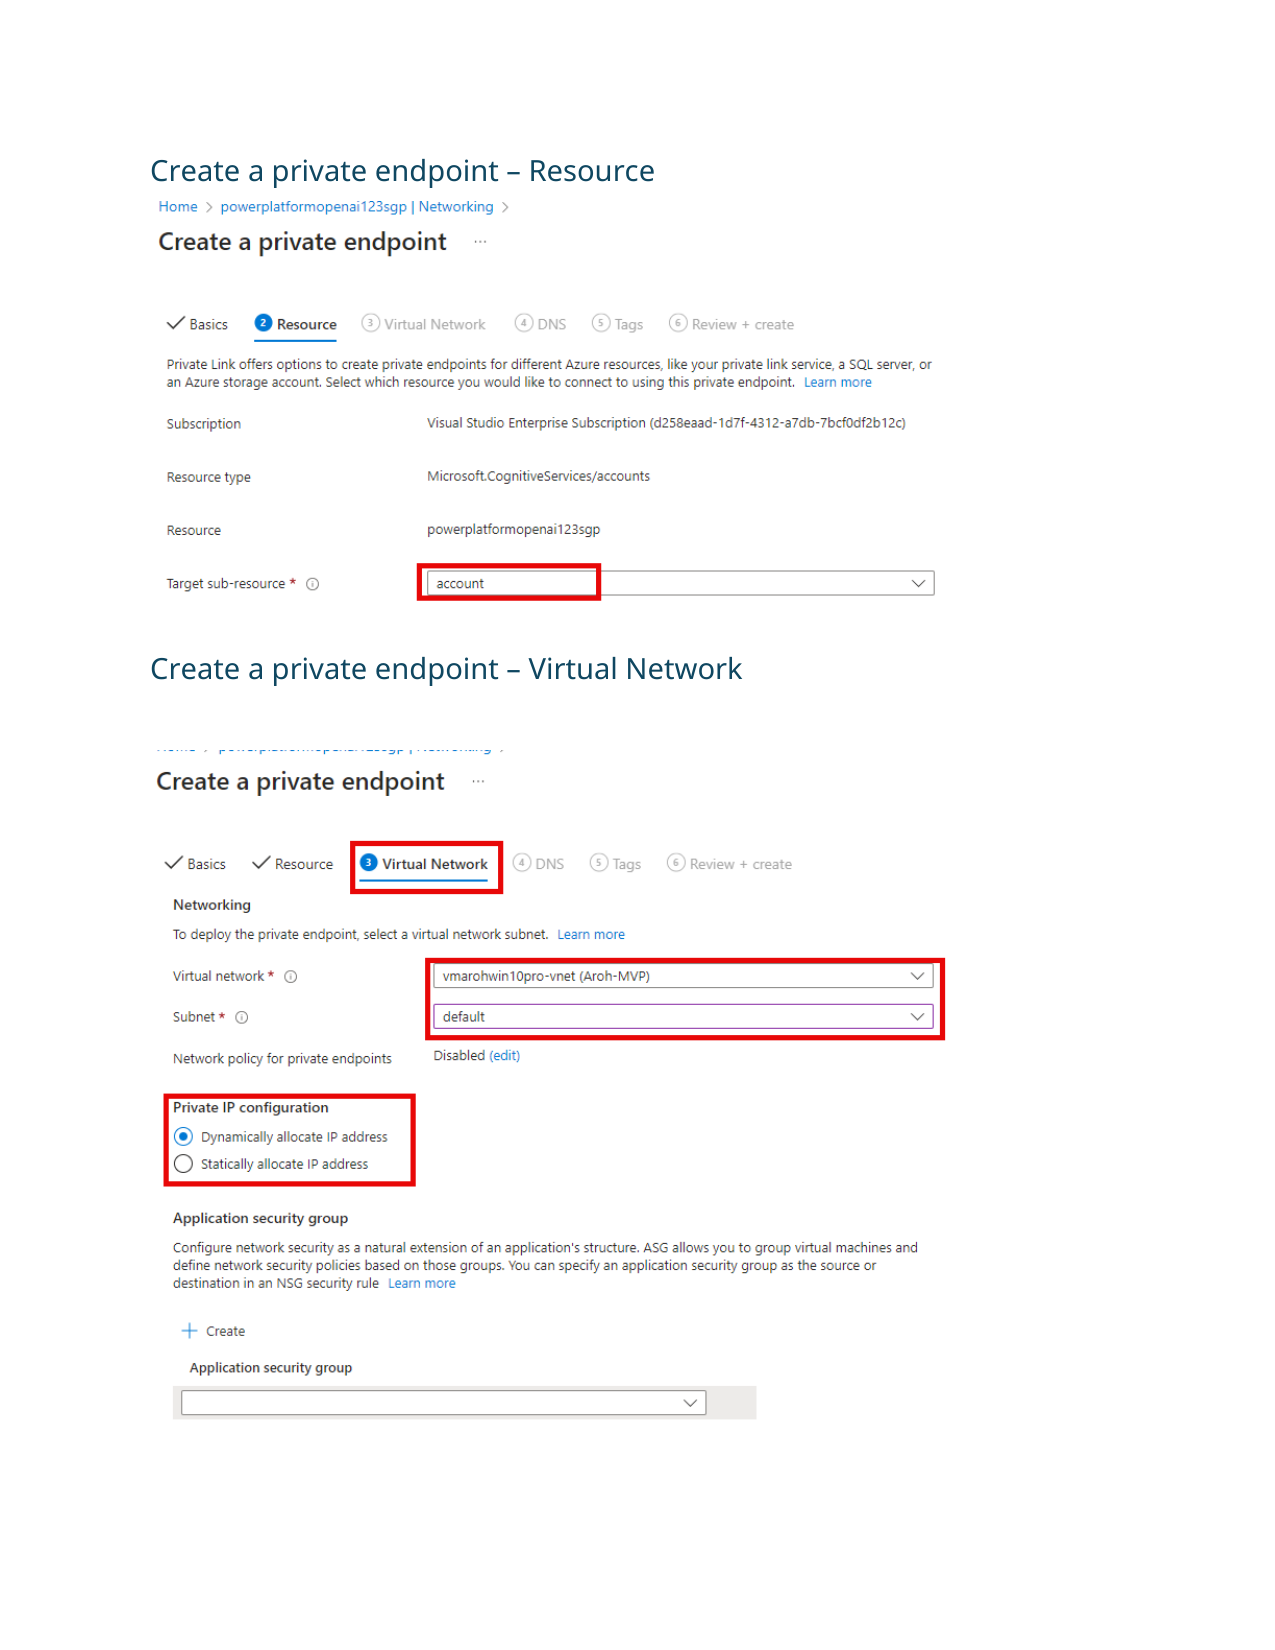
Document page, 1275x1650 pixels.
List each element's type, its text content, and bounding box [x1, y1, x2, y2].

picture [150, 750, 991, 1457]
subtitle Create a private endpoint – Virtual Network [150, 648, 1125, 688]
subtitle Create a private endpoint – Resource [150, 150, 1125, 190]
picture [150, 201, 966, 630]
